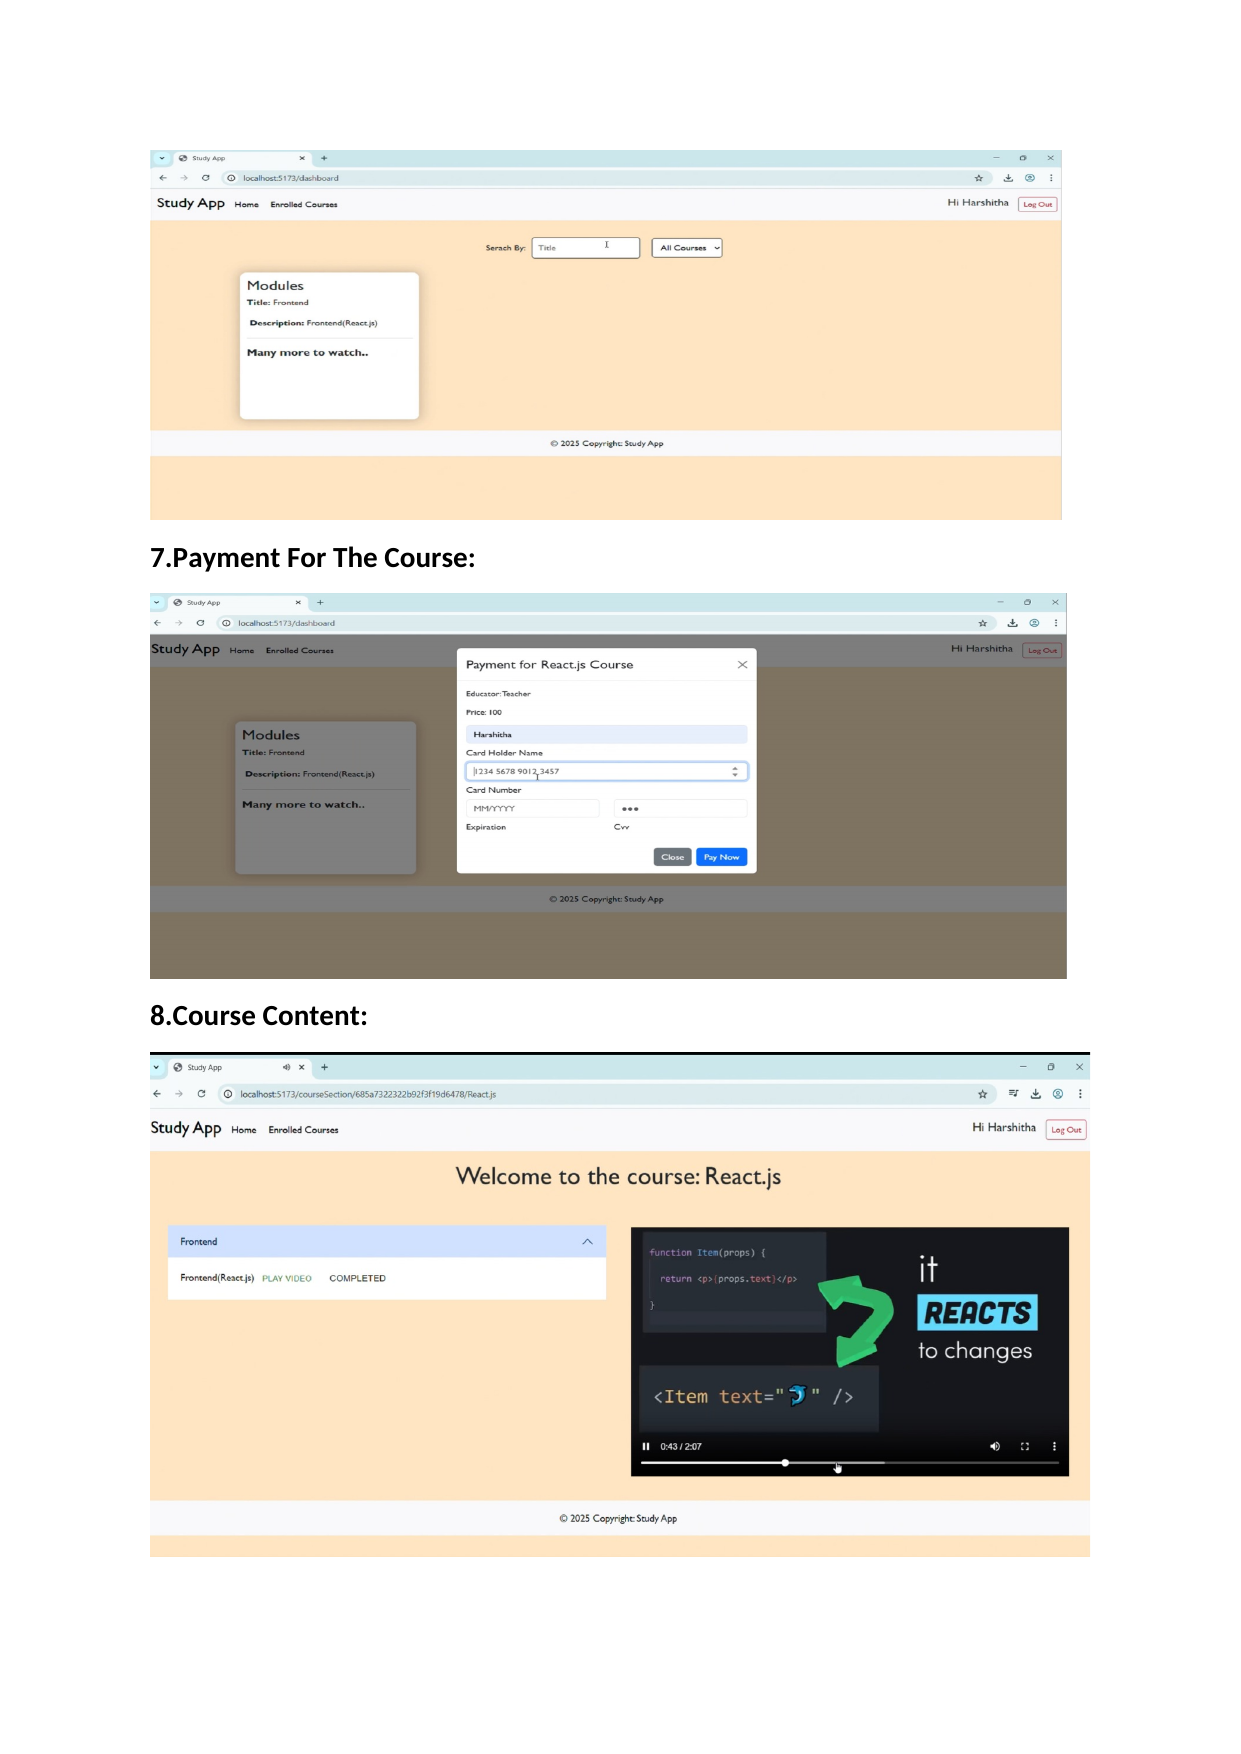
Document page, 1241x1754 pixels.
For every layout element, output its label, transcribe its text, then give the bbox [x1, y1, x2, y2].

text 7.Payment For The Course: [150, 539, 1090, 574]
picture [150, 1052, 1091, 1557]
text 8.Course Content: [150, 997, 1090, 1033]
picture [150, 150, 1062, 520]
picture [150, 593, 1067, 979]
